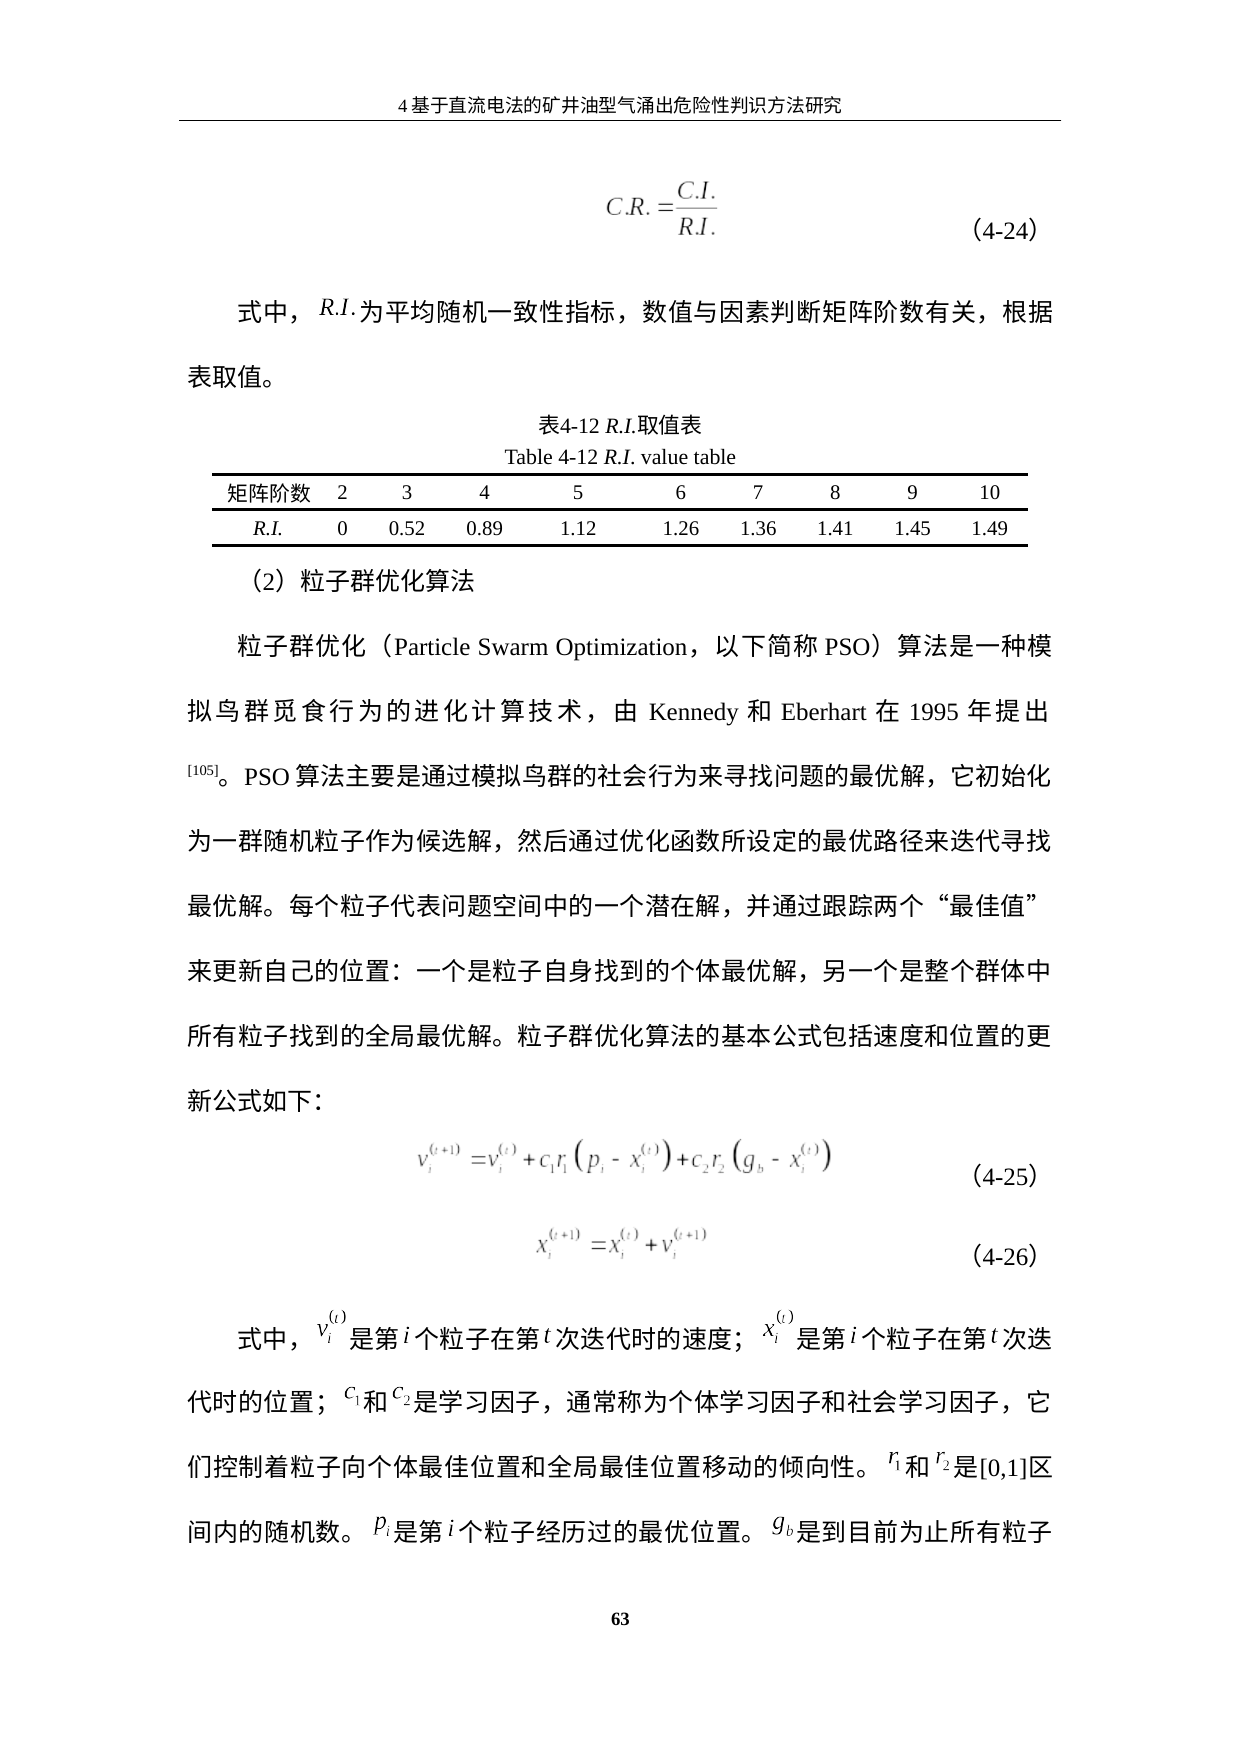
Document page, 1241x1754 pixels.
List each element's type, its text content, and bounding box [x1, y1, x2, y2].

table_cell 1.26 [642, 511, 719, 544]
table_cell 0.52 [359, 511, 455, 544]
table_header 8 [796, 476, 874, 508]
table_header 2 [326, 476, 359, 508]
table_cell 0 [326, 511, 359, 544]
text 式中，为平均随机一致性指标，数值与因素判断矩阵阶数有关，根据表取值。 [187, 278, 1053, 408]
table_header 矩阵阶数 [212, 476, 326, 508]
table_cell 1.41 [796, 511, 874, 544]
table_header 3 [359, 476, 455, 508]
table_header 4 [455, 476, 514, 508]
table_header 9 [874, 476, 951, 508]
text （2）粒子群优化算法 [187, 547, 1053, 612]
text 粒子群优化（Particle Swarm Optimization，以下简称PSO）算法是一种模拟鸟群觅食行为的进化计算技术，由Kennedy和Eberhart在1995年提出[105]。PSO算法主要是通过模拟鸟群的社会行为来寻找问题的最优解，它初始化为一群随机粒子作为候选解，然后通过优化函数所设定的最优路径来迭代寻找最优解。每个粒子代表问题空间中的一个潜在解，并通过跟踪两个“最佳值”来更新自己的位置：一个是粒子自身找到的个体最优解，另一个是整个群体中所有粒子找到的全局最优解。粒子群优化算法的基本公式包括速度和位置的更新公式如下： [187, 612, 1053, 1132]
table_cell 0.89 [455, 511, 514, 544]
table_cell 1.36 [719, 511, 796, 544]
table_cell 1.45 [874, 511, 951, 544]
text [187, 1298, 1053, 1558]
table_header 5 [514, 476, 642, 508]
table_header 6 [642, 476, 719, 508]
table_cell R.I. [212, 511, 326, 544]
table_cell 1.12 [514, 511, 642, 544]
table_header 7 [719, 476, 796, 508]
table_cell 1.49 [951, 511, 1028, 544]
table_header 10 [951, 476, 1028, 508]
